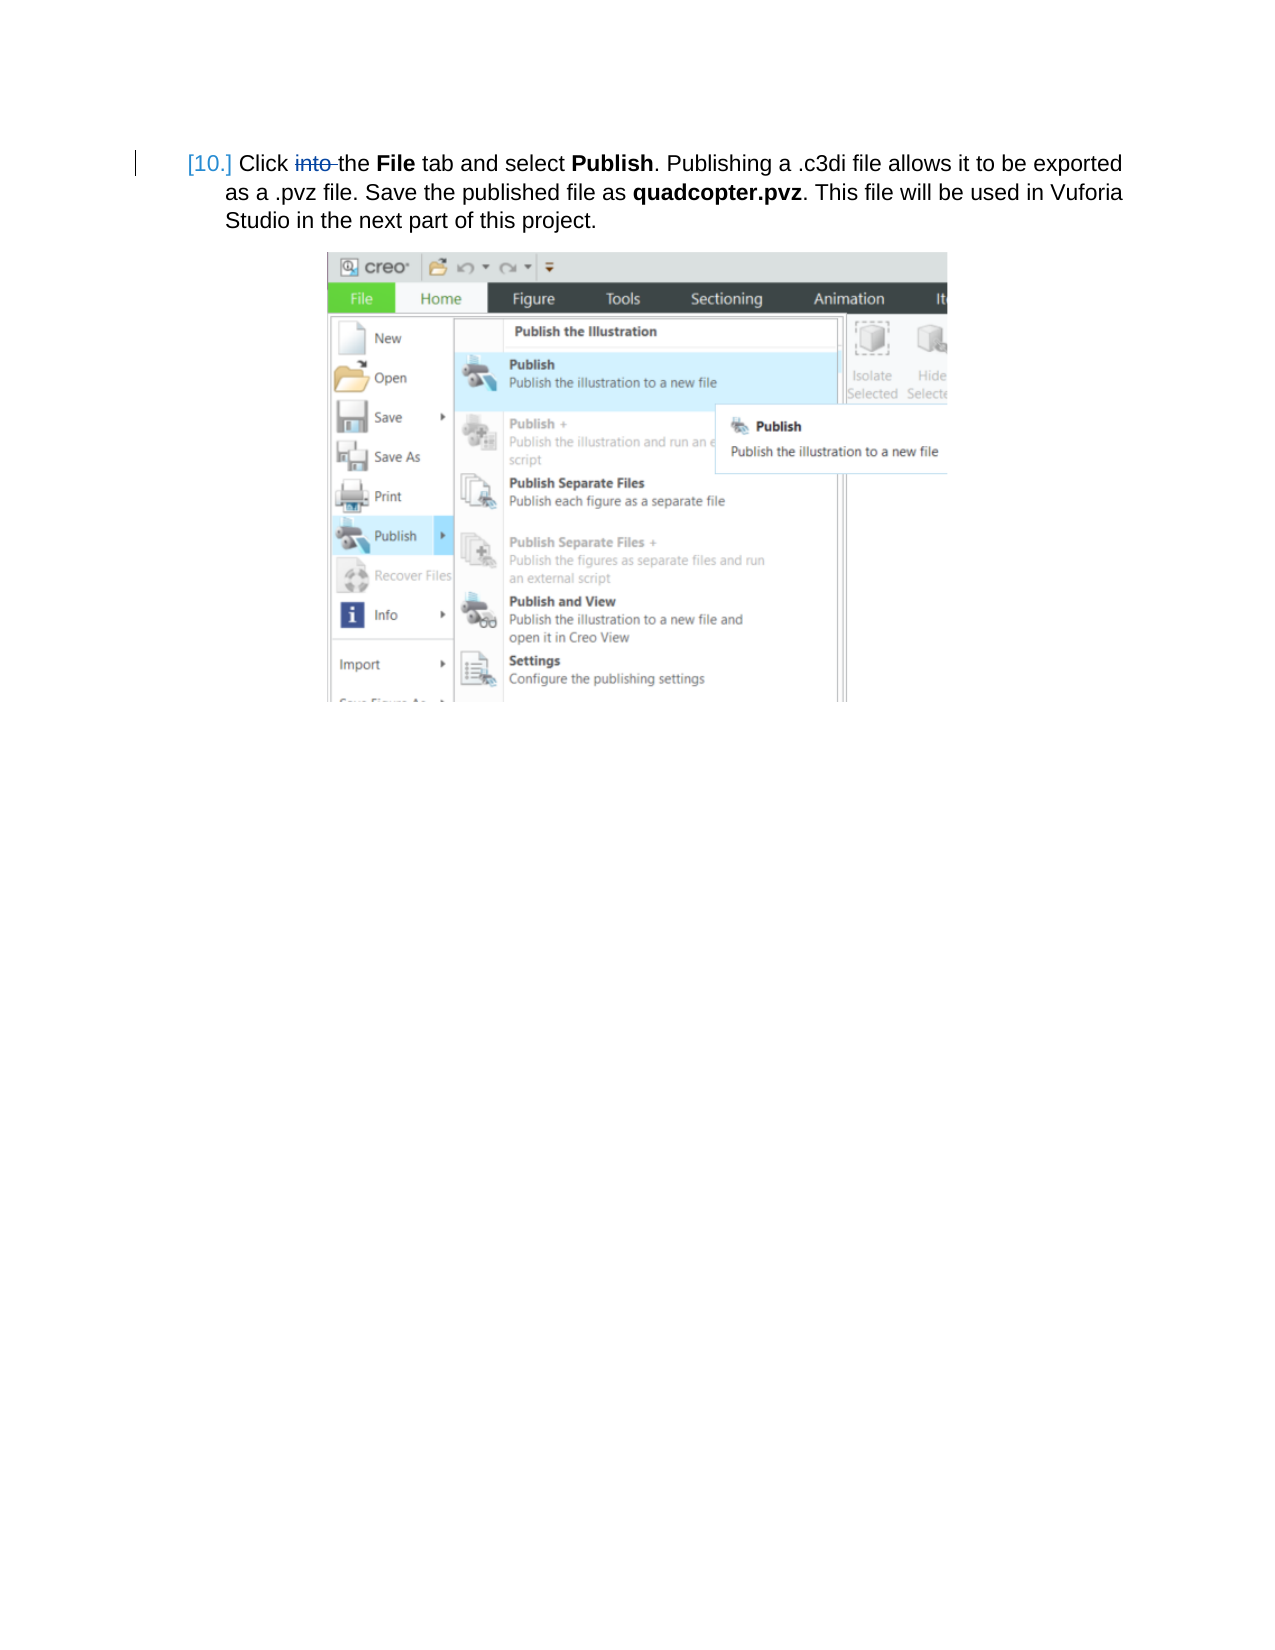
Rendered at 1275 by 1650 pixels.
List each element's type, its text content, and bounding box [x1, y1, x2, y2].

picture [327, 252, 948, 702]
list Click the File tab and select Publish. Publishing a .c3di file allows it to be exported as a .pvz file. Save the published file as quadcopter.pvz. This file will be used in Vuforia Studio in the next part of this project. [187, 150, 1125, 233]
